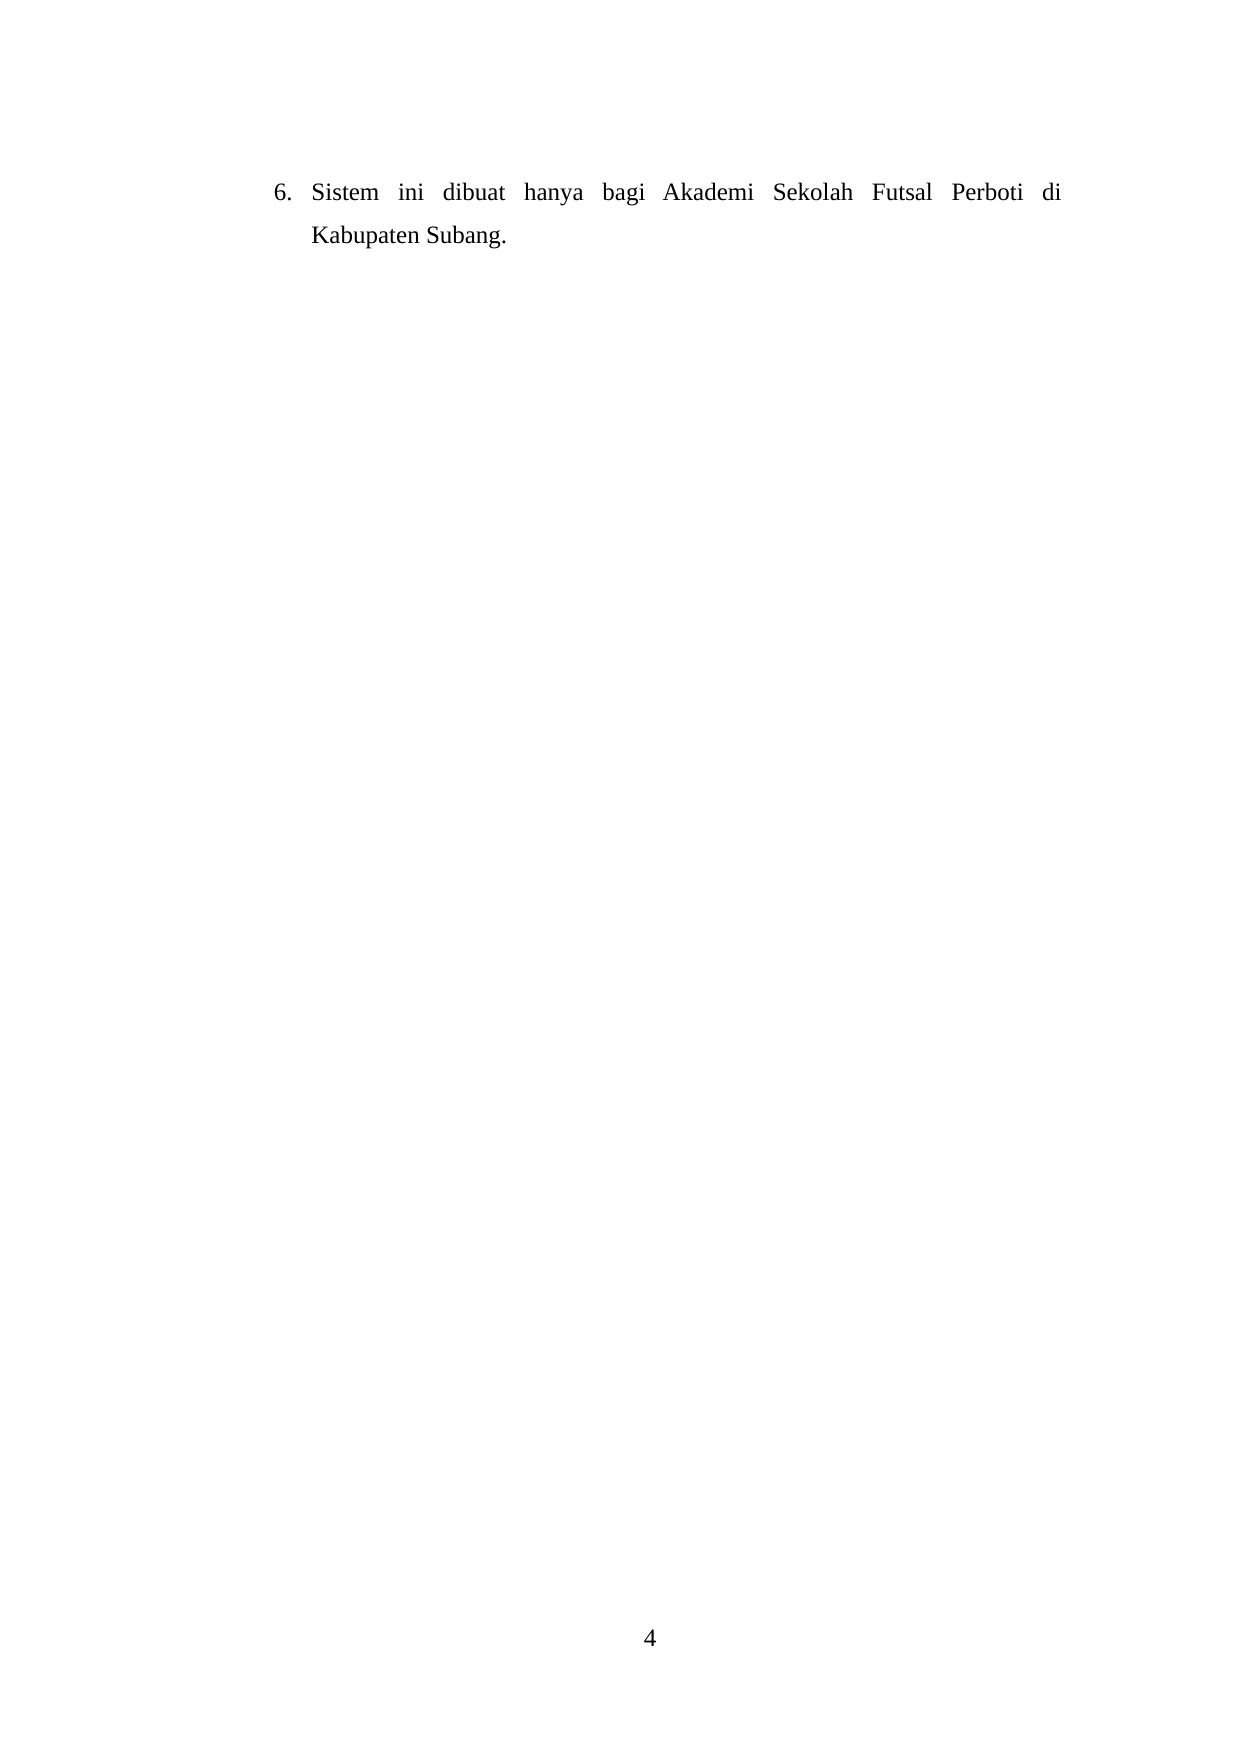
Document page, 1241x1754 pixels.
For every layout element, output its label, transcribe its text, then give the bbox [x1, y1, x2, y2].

list Sistem ini dibuat hanya bagi Akademi Sekolah Futsal Perboti di Kabupaten Subang. [274, 177, 1063, 249]
